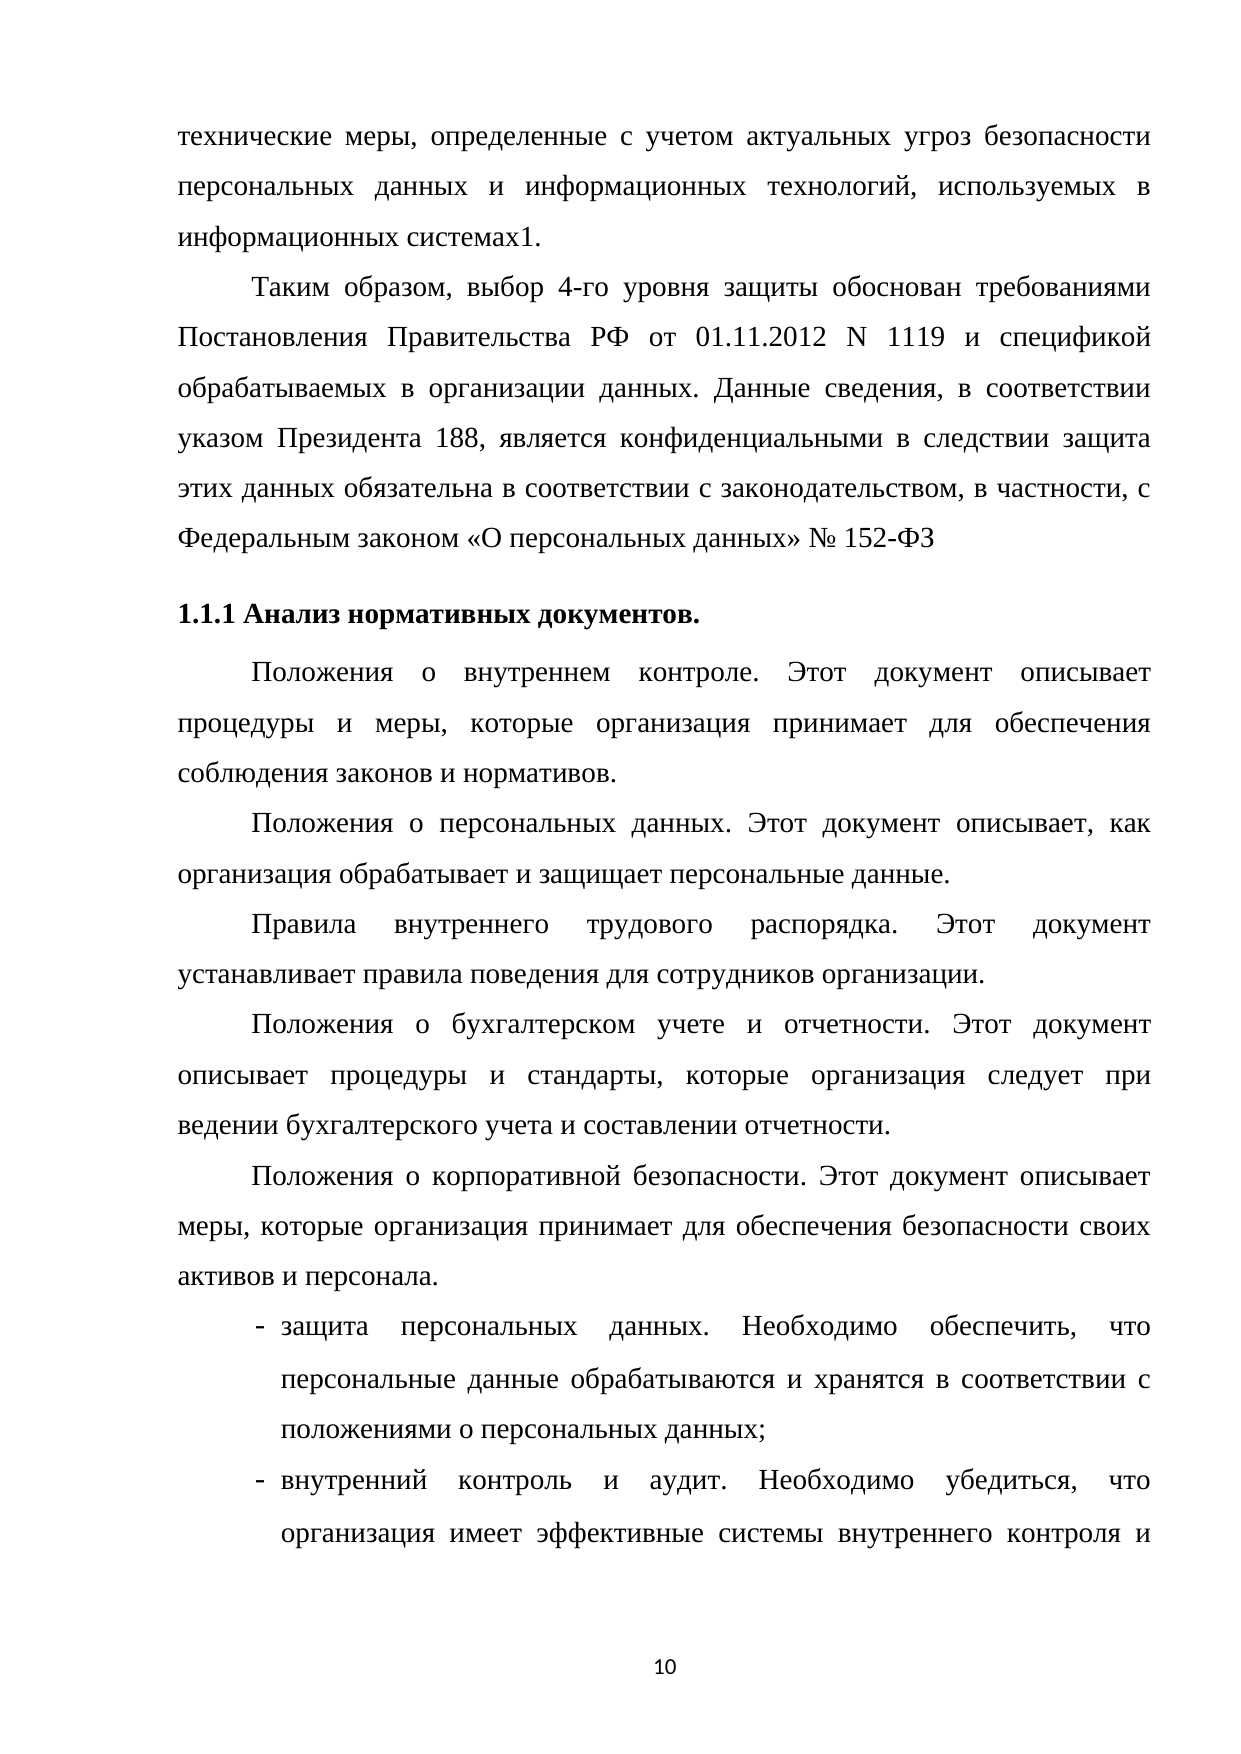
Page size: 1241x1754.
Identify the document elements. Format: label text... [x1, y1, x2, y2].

text Положения о корпоративной безопасности. Этот документ описывает меры, которые организация принимает для обеспечения безопасности своих активов и персонала. [177, 1158, 1152, 1292]
subtitle 1.1.1 Анализ нормативных документов. [177, 596, 1152, 629]
text Положения о персональных данных. Этот документ описывает, как организация обрабатывает и защищает персональные данные. [177, 805, 1152, 889]
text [177, 118, 1152, 252]
text Таким образом, выбор 4-го уровня защиты обоснован требованиями Постановления Правительства РФ от 01.11.2012 N 1119 и спецификой обрабатываемых в организации данных. Данные сведения, в соответствии указом Президента 188, является конфиденциальными в следствии защита этих данных обязательна в соответствии с законодательством, в частности, с Федеральным законом «О персональных данных» № 152-ФЗ [177, 269, 1152, 554]
list защита персональных данных. Необходимо обеспечить, что персональные данные обрабатываются и хранятся в соответствии с положениями о персональных данных; [251, 1308, 1152, 1445]
text Правила внутреннего трудового распорядка. Этот документ устанавливает правила поведения для сотрудников организации. [177, 906, 1152, 990]
text Положения о бухгалтерском учете и отчетности. Этот документ описывает процедуры и стандарты, которые организация следует при ведении бухгалтерского учета и составлении отчетности. [177, 1007, 1152, 1141]
text Положения о внутреннем контроле. Этот документ описывает процедуры и меры, которые организация принимает для обеспечения соблюдения законов и нормативов. [177, 654, 1152, 789]
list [251, 1462, 1152, 1548]
